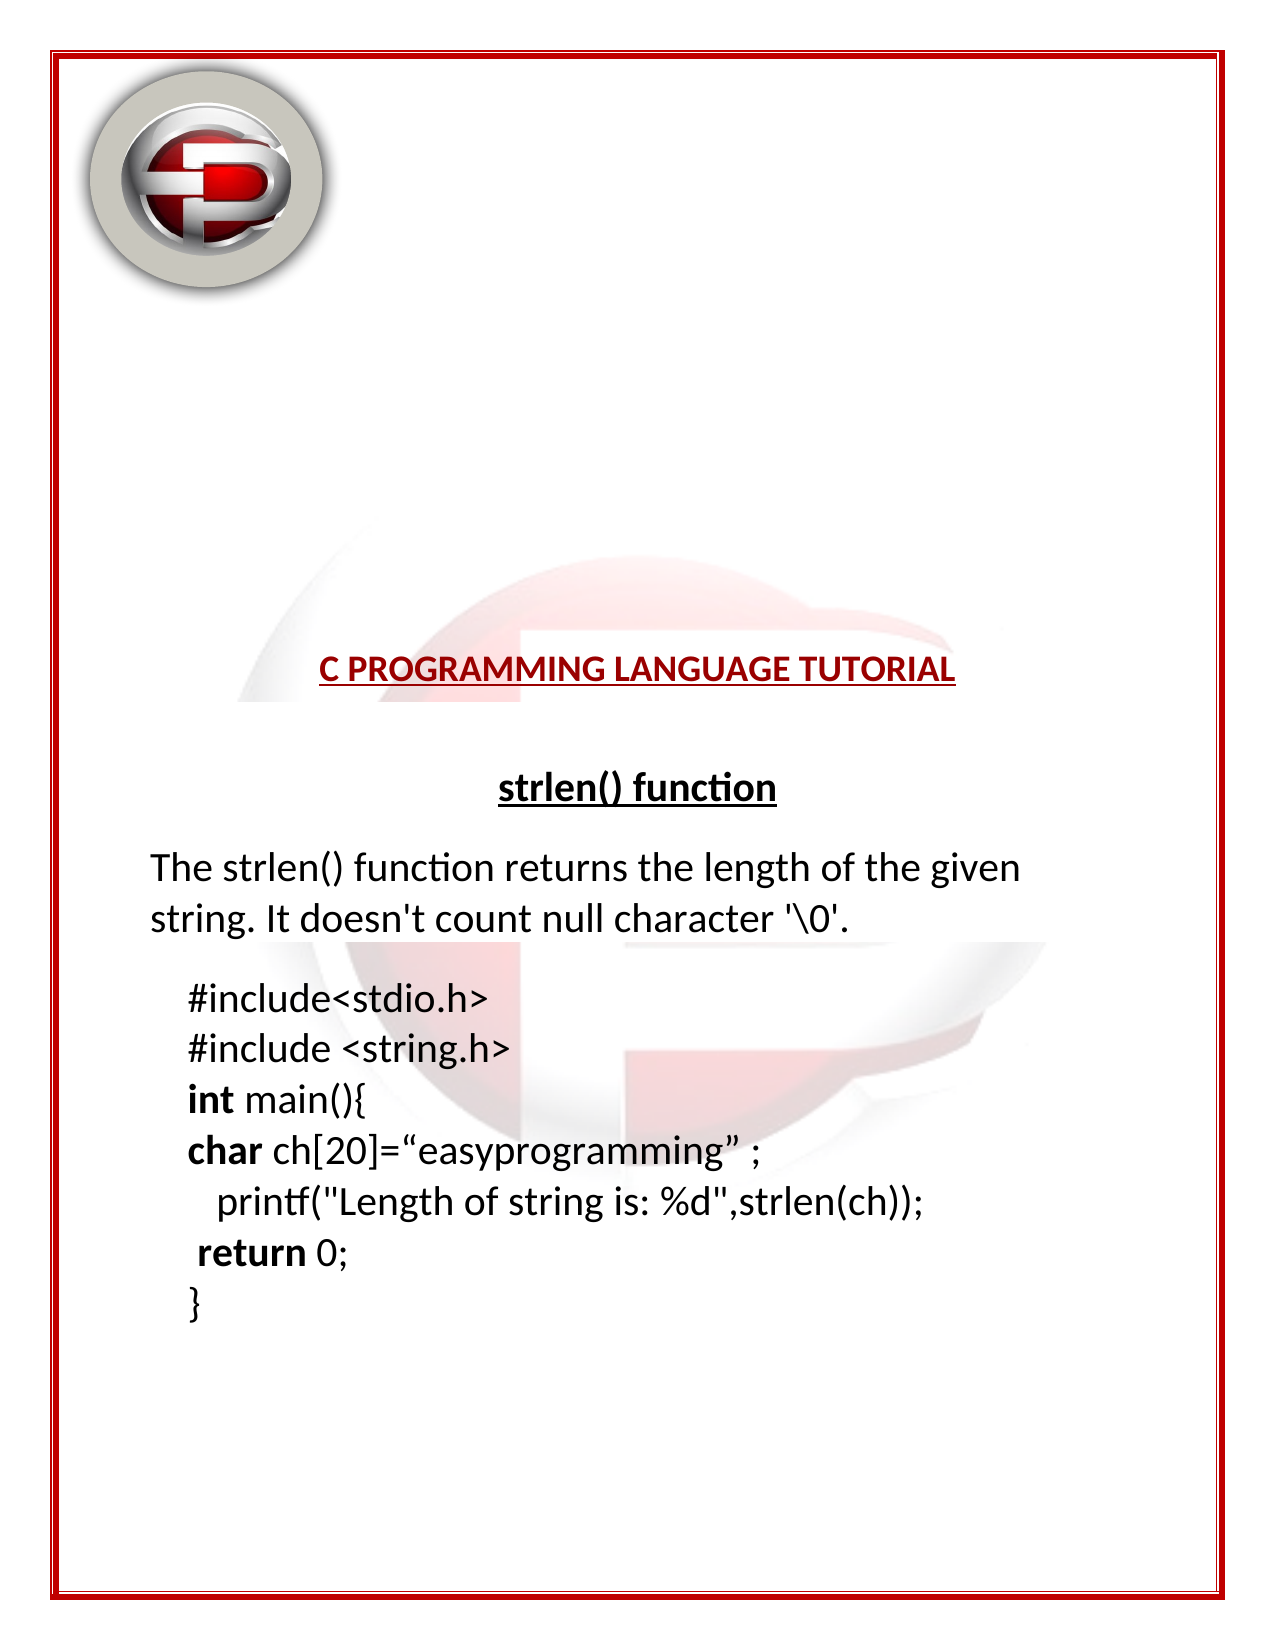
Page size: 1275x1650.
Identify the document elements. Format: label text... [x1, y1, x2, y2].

text char ch[20]=“easyprogramming” ; [187, 1124, 1125, 1175]
text The strlen() function returns the length of the given string. It doesn't count null character '\0'. [150, 841, 1125, 942]
text C PROGRAMMING LANGUAGE TUTORIAL [150, 645, 1125, 691]
text return 0; [187, 1226, 1125, 1277]
text #include <string.h> [187, 1022, 1125, 1073]
text } [187, 1277, 1125, 1327]
text #include<stdio.h> [187, 972, 1125, 1022]
text int main(){ [187, 1073, 1125, 1124]
text printf("Length of string is: %d",strlen(ch)); [187, 1175, 1125, 1226]
picture [122, 103, 291, 255]
subtitle strlen() function [150, 761, 1125, 812]
